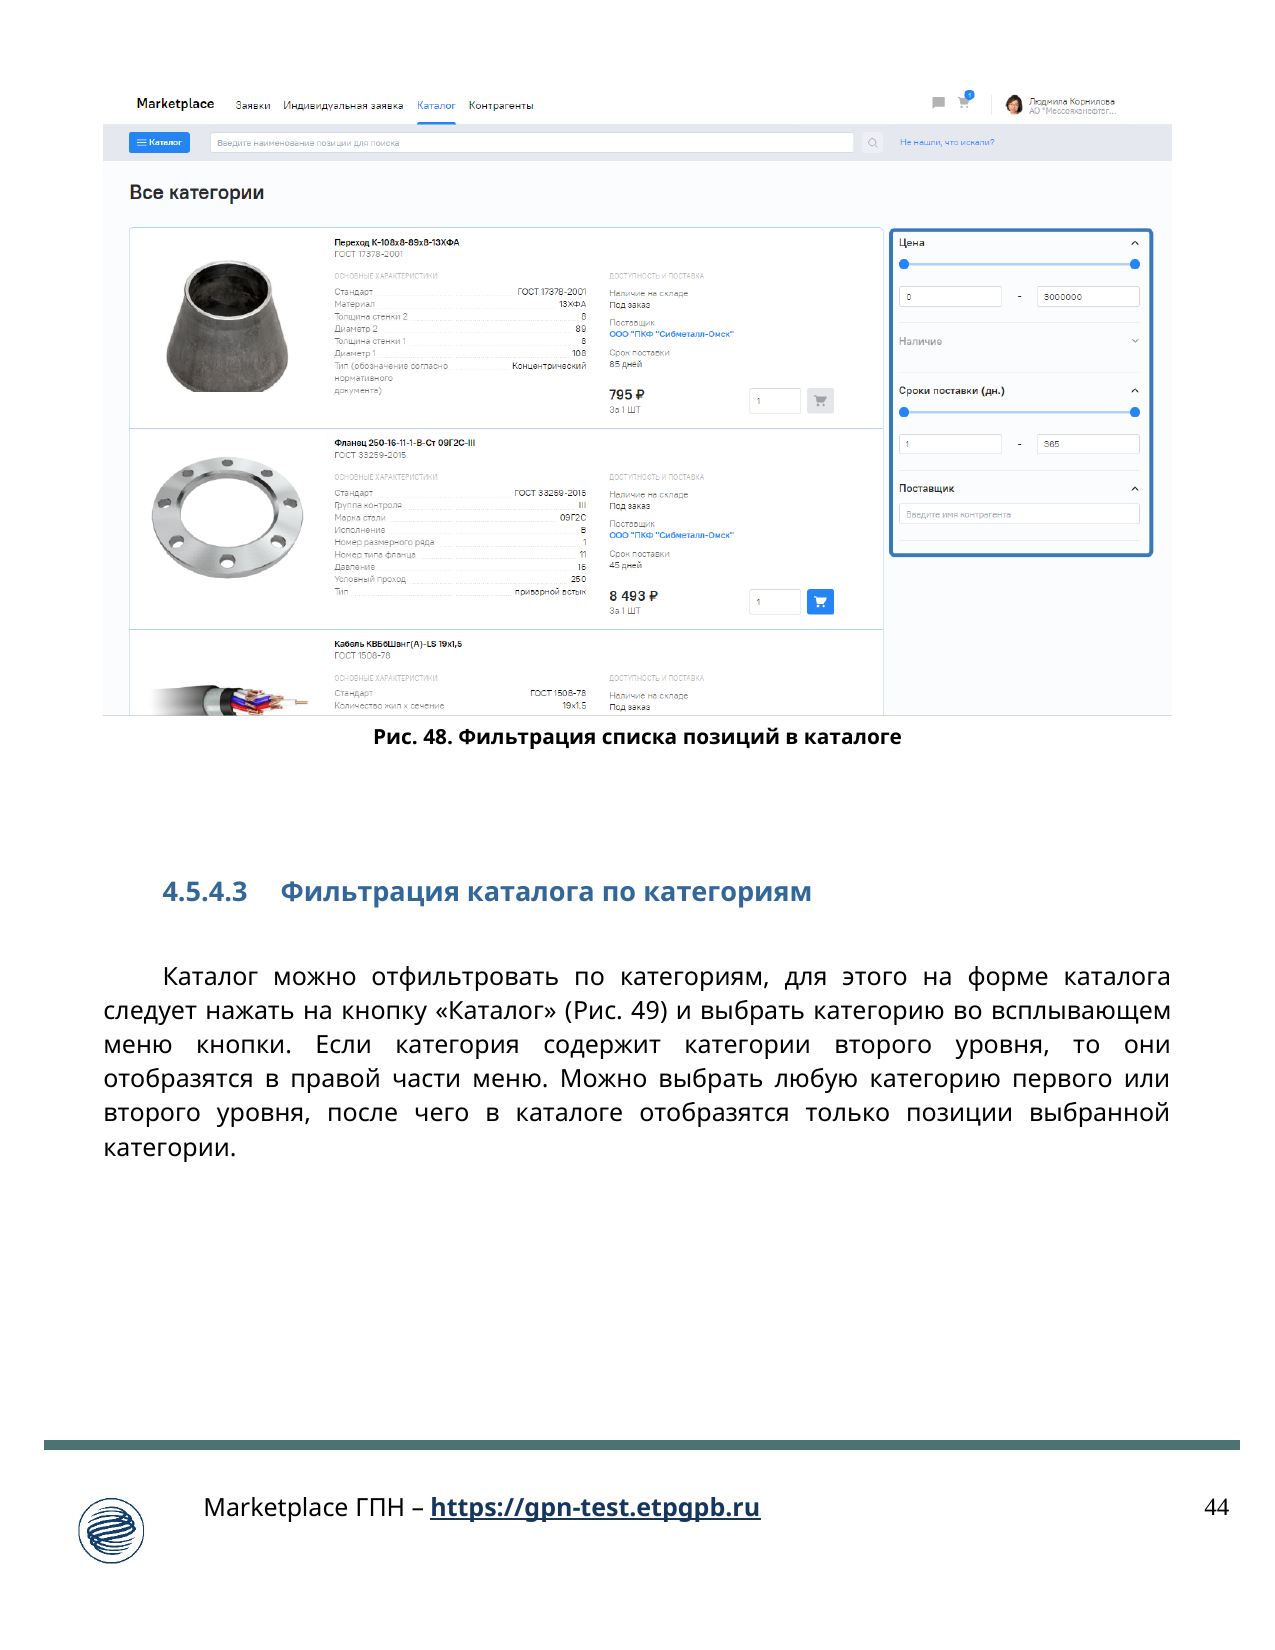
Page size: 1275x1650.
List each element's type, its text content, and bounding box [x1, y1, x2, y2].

picture [103, 84, 1172, 722]
text Рис. 48. Фильтрация списка позиций в каталоге [103, 722, 1172, 750]
text Каталог можно отфильтровать по категориям, для этого на форме каталога следует нажать на кнопку «Каталог» (Рис. 49) и выбрать категорию во всплывающем меню кнопки. Если категория содержит категории второго уровня, то они отобразятся в правой части меню. Можно выбрать любую категорию первого или второго уровня, после чего в каталоге отобразятся только позиции выбранной категории. [103, 959, 1172, 1163]
text Фильтрация каталога по категориям [162, 872, 1172, 909]
picture [69, 1489, 153, 1572]
